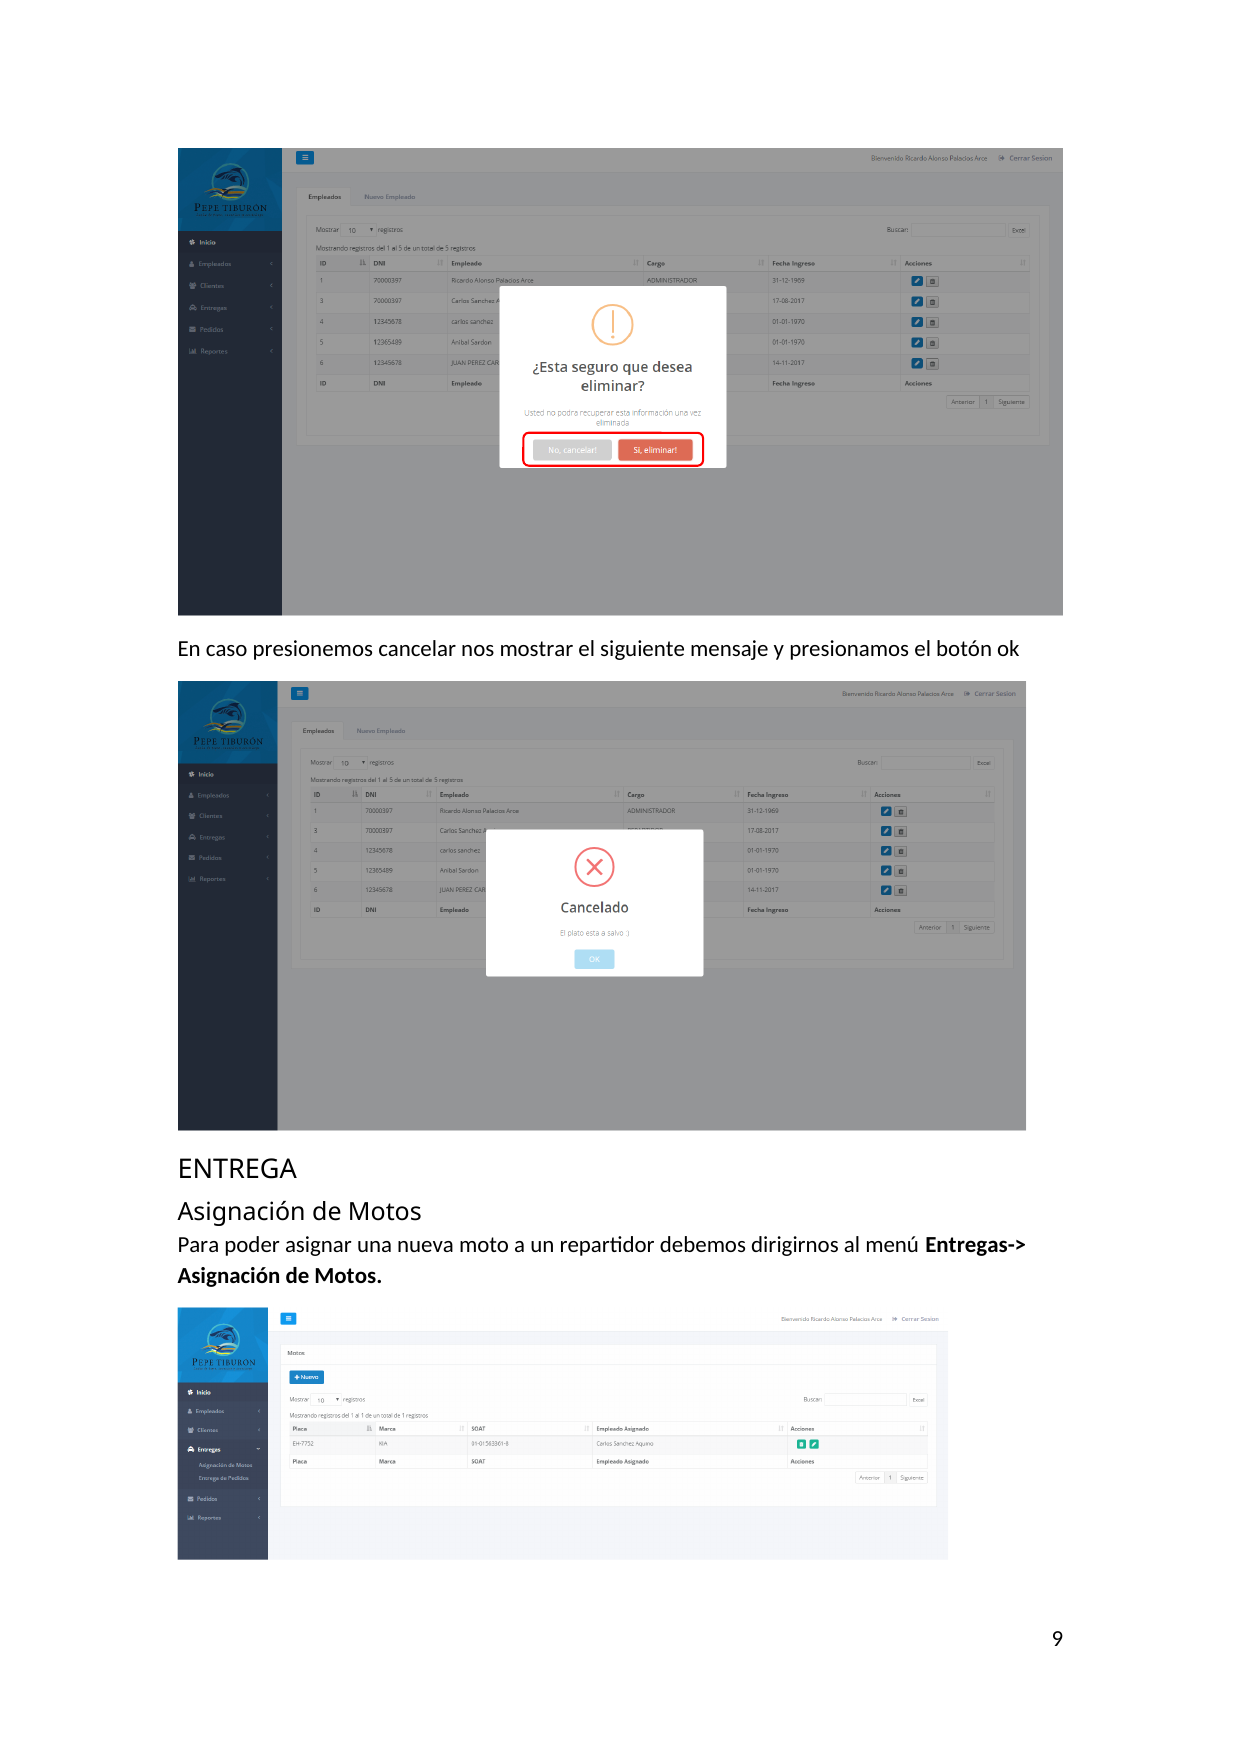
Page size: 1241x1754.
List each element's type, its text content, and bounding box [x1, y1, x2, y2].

text En caso presionemos cancelar nos mostrar el siguiente mensaje y presionamos el botón ok [177, 634, 1063, 662]
picture [177, 1307, 949, 1560]
picture [177, 147, 1063, 616]
subtitle Asignación de Motos [177, 1194, 1063, 1228]
text Para poder asignar una nueva moto a un repartidor debemos dirigirnos al menú Entregas-> Asignación de Motos. [177, 1231, 1063, 1289]
subtitle ENTREGA [177, 1150, 1063, 1187]
picture [177, 681, 1027, 1131]
